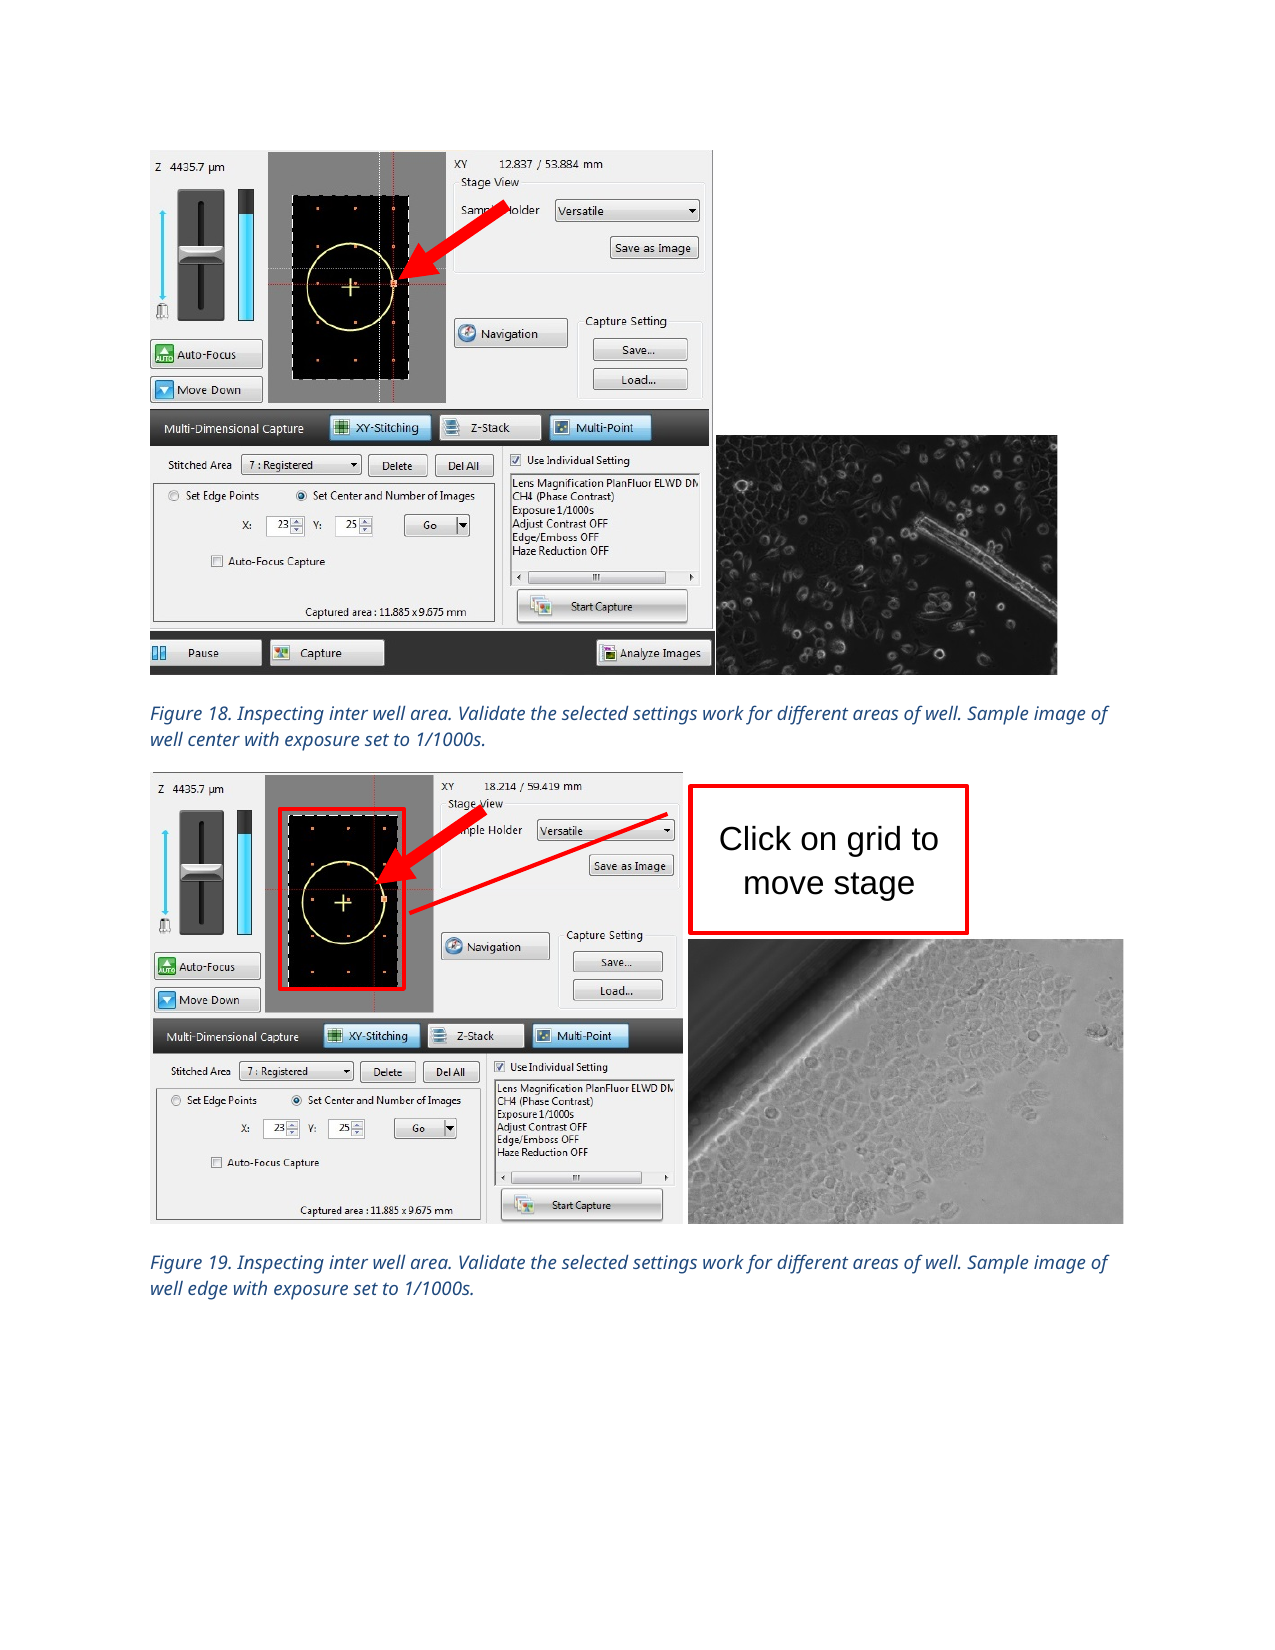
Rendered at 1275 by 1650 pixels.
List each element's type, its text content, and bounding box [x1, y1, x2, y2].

text Figure 18. Inspecting inter well area. Validate the selected settings work for different areas of well. Sample image of well center with exposure set to 1/1000s. [150, 701, 1125, 752]
picture [150, 150, 1058, 675]
picture [150, 772, 1124, 1224]
text Figure 19. Inspecting inter well area. Validate the selected settings work for different areas of well. Sample image of well edge with exposure set to 1/1000s. [150, 1249, 1125, 1301]
